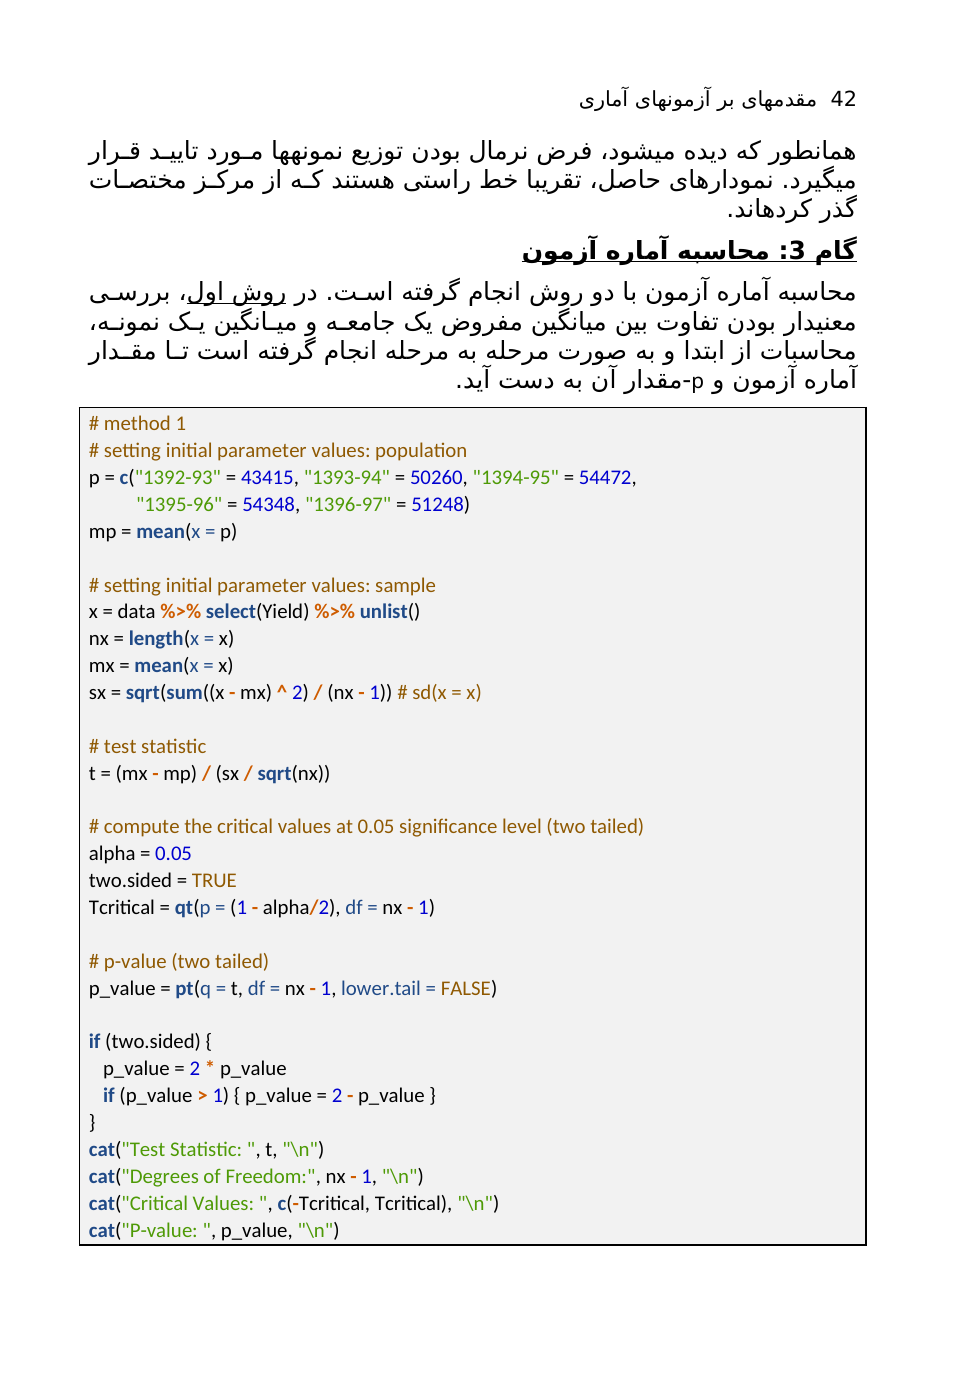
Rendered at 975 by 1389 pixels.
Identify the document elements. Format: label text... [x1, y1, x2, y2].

text همانطور که دیده می‏شود، فرض نرمال بودن توزیع نمونه‏ها مورد تایید قرار می‏گیرد. نمودارهای حاصل، تقریبا خط راستی هستند که از مرکز مختصات گذر کرده‏اند. [89, 136, 857, 223]
text # method 1 # setting initial parameter values: population p = c("1392-93" = 43415, "1393-94" = 50260, "1394-95" = 54472, "1395-96" = 54348, "1396-97" = 51248) mp = mean(x = p) # setting initial parameter values: sample x = data %>% select(Yield) %>% unlist() nx = length(x = x) mx = mean(x = x) sx = sqrt(sum((x - mx) ^ 2) / (nx - 1)) # sd(x = x) # test statistic t = (mx - mp) / (sx / sqrt(nx)) # compute the critical values at 0.05 significance level (two tailed) alpha = 0.05 two.sided = TRUE Tcritical = qt(p = (1 - alpha/2), df = nx - 1) # p-value (two tailed) p_value = pt(q = t, df = nx - 1, lower.tail = FALSE) if (two.sided) { p_value = 2 * p_value if (p_value > 1) { p_value = 2 - p_value } } cat("Test Statistic: ", t, "\n") cat("Degrees of Freedom:", nx - 1, "\n") cat("Critical Values: ", c(-Tcritical, Tcritical), "\n") cat("P-value: ", p_value, "\n") [80, 408, 865, 1244]
text گام 3: محاسبه آماره آزمون [89, 236, 857, 265]
text محاسبه آماره آزمون با دو روش انجام گرفته است. در روش اول، بررسی معنی‏دار بودن تفاوت بین میانگین مفروض یک جامعه و میانگین یک نمونه، محاسبات از ابتدا و به صورت مرحله به مرحله انجام گرفته است تا مقدار آماره آزمون و p-مقدار آن به دست آید. [89, 277, 857, 394]
